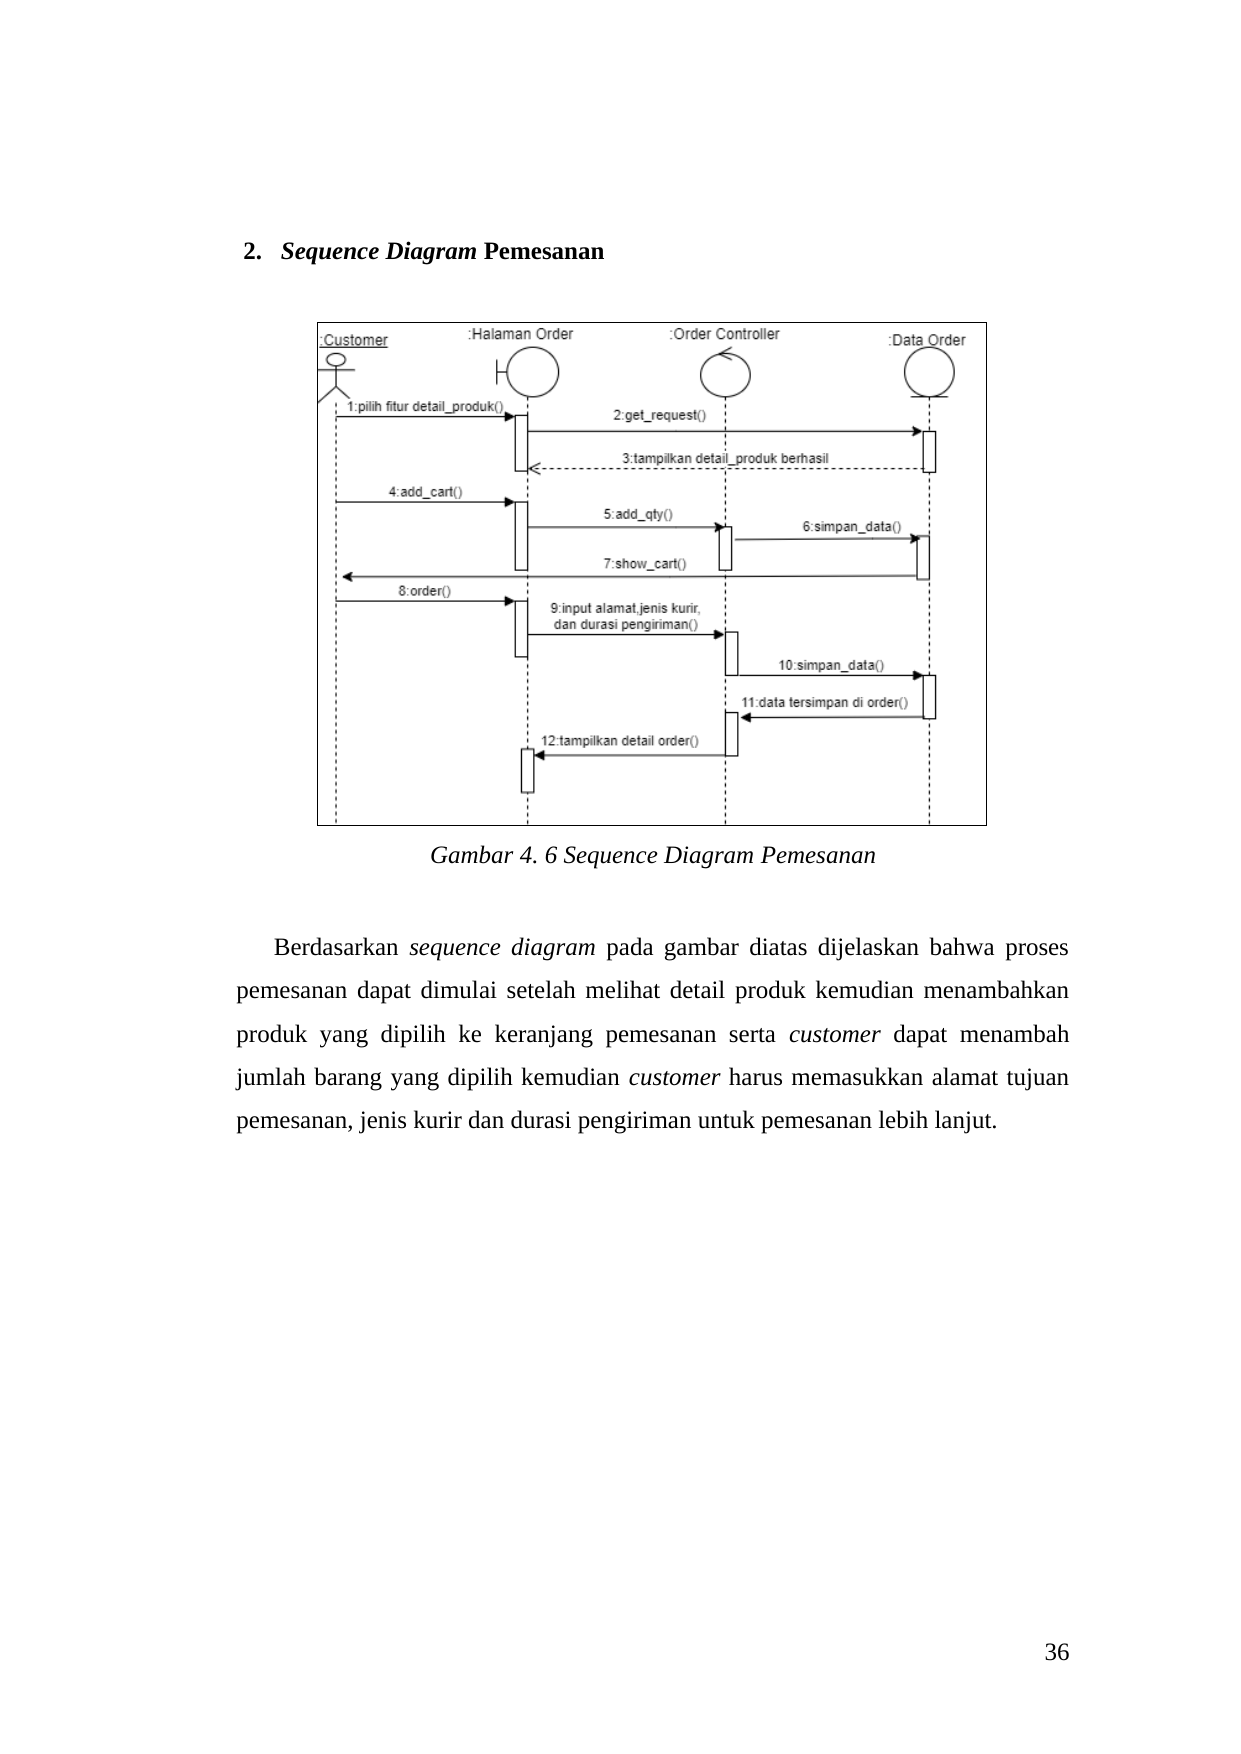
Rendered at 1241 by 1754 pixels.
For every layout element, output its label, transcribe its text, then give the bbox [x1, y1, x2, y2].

text Berdasarkan sequence diagram pada gambar diatas dijelaskan bahwa proses pemesanan dapat dimulai setelah melihat detail produk kemudian menambahkan produk yang dipilih ke keranjang pemesanan serta customer dapat menambah jumlah barang yang dipilih kemudian customer harus memasukkan alamat tujuan pemesanan, jenis kurir dan durasi pengiriman untuk pemesanan lebih lanjut. [236, 932, 1069, 1134]
picture [318, 323, 986, 825]
list Sequence Diagram Pemesanan [243, 236, 1069, 265]
text Gambar 4. 6 Sequence Diagram Pemesanan [236, 840, 1069, 868]
